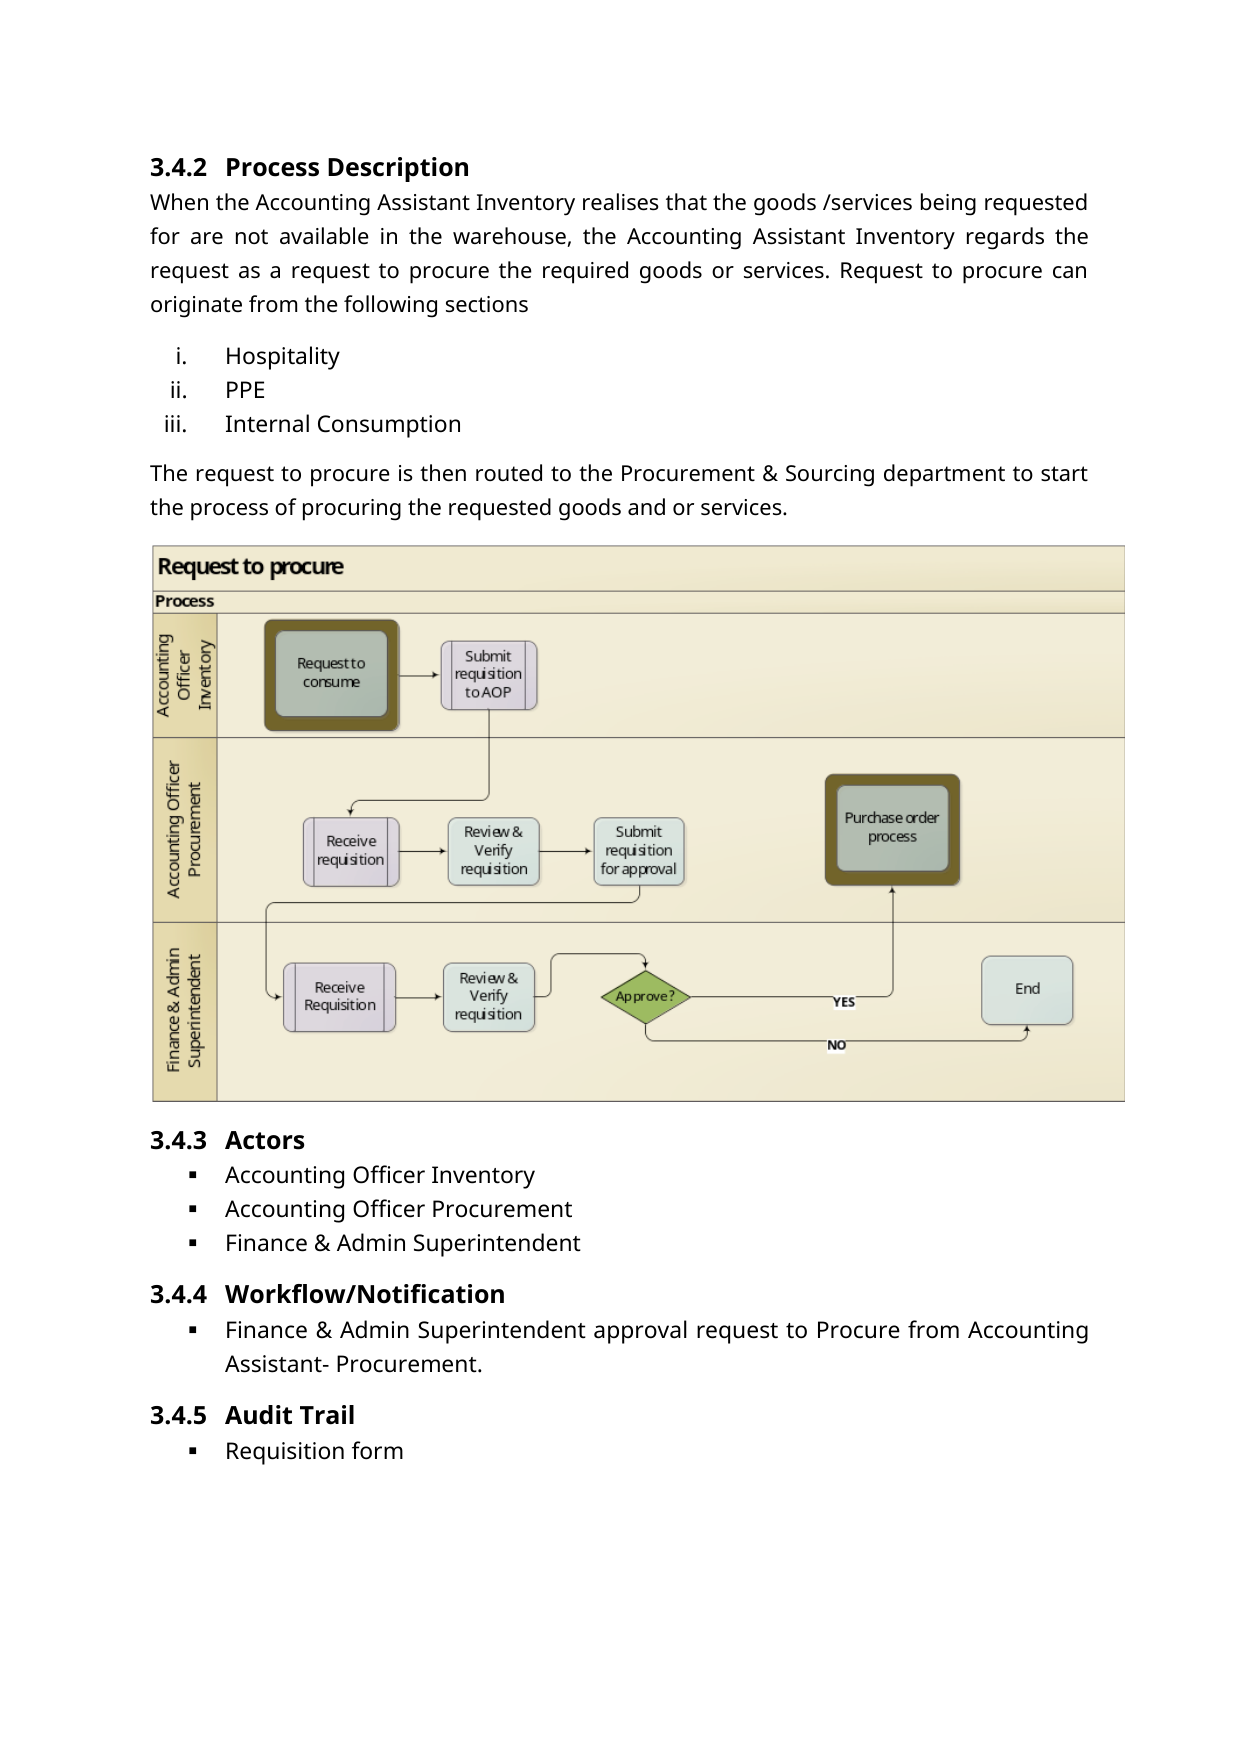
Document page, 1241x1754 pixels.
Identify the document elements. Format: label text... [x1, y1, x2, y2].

list Hospitality [187, 340, 1090, 371]
subtitle Workflow/Notification [150, 1277, 1090, 1311]
list Requisition form [187, 1435, 1090, 1466]
list Finance & Admin Superintendent approval request to Procure from Accounting Assistant- Procurement. [187, 1314, 1090, 1379]
subtitle Process Description [150, 150, 1090, 184]
list Accounting Officer Procurement [187, 1193, 1090, 1224]
text When the Accounting Assistant Inventory realises that the goods /services being requested for are not available in the warehouse, the Accounting Assistant Inventory regards the request as a request to procure the required goods or services. Request to procure can originate from the following sections [150, 187, 1090, 319]
list Accounting Officer Inventory [187, 1159, 1090, 1190]
text The request to procure is then routed to the Procurement & Sourcing department to start the process of procuring the requested goods and or services. [150, 458, 1090, 522]
list Finance & Admin Superintendent [187, 1227, 1090, 1258]
list Internal Consumption [187, 408, 1090, 439]
subtitle Audit Trail [150, 1398, 1090, 1432]
list PPE [187, 374, 1090, 405]
subtitle Actors [150, 1122, 1090, 1156]
